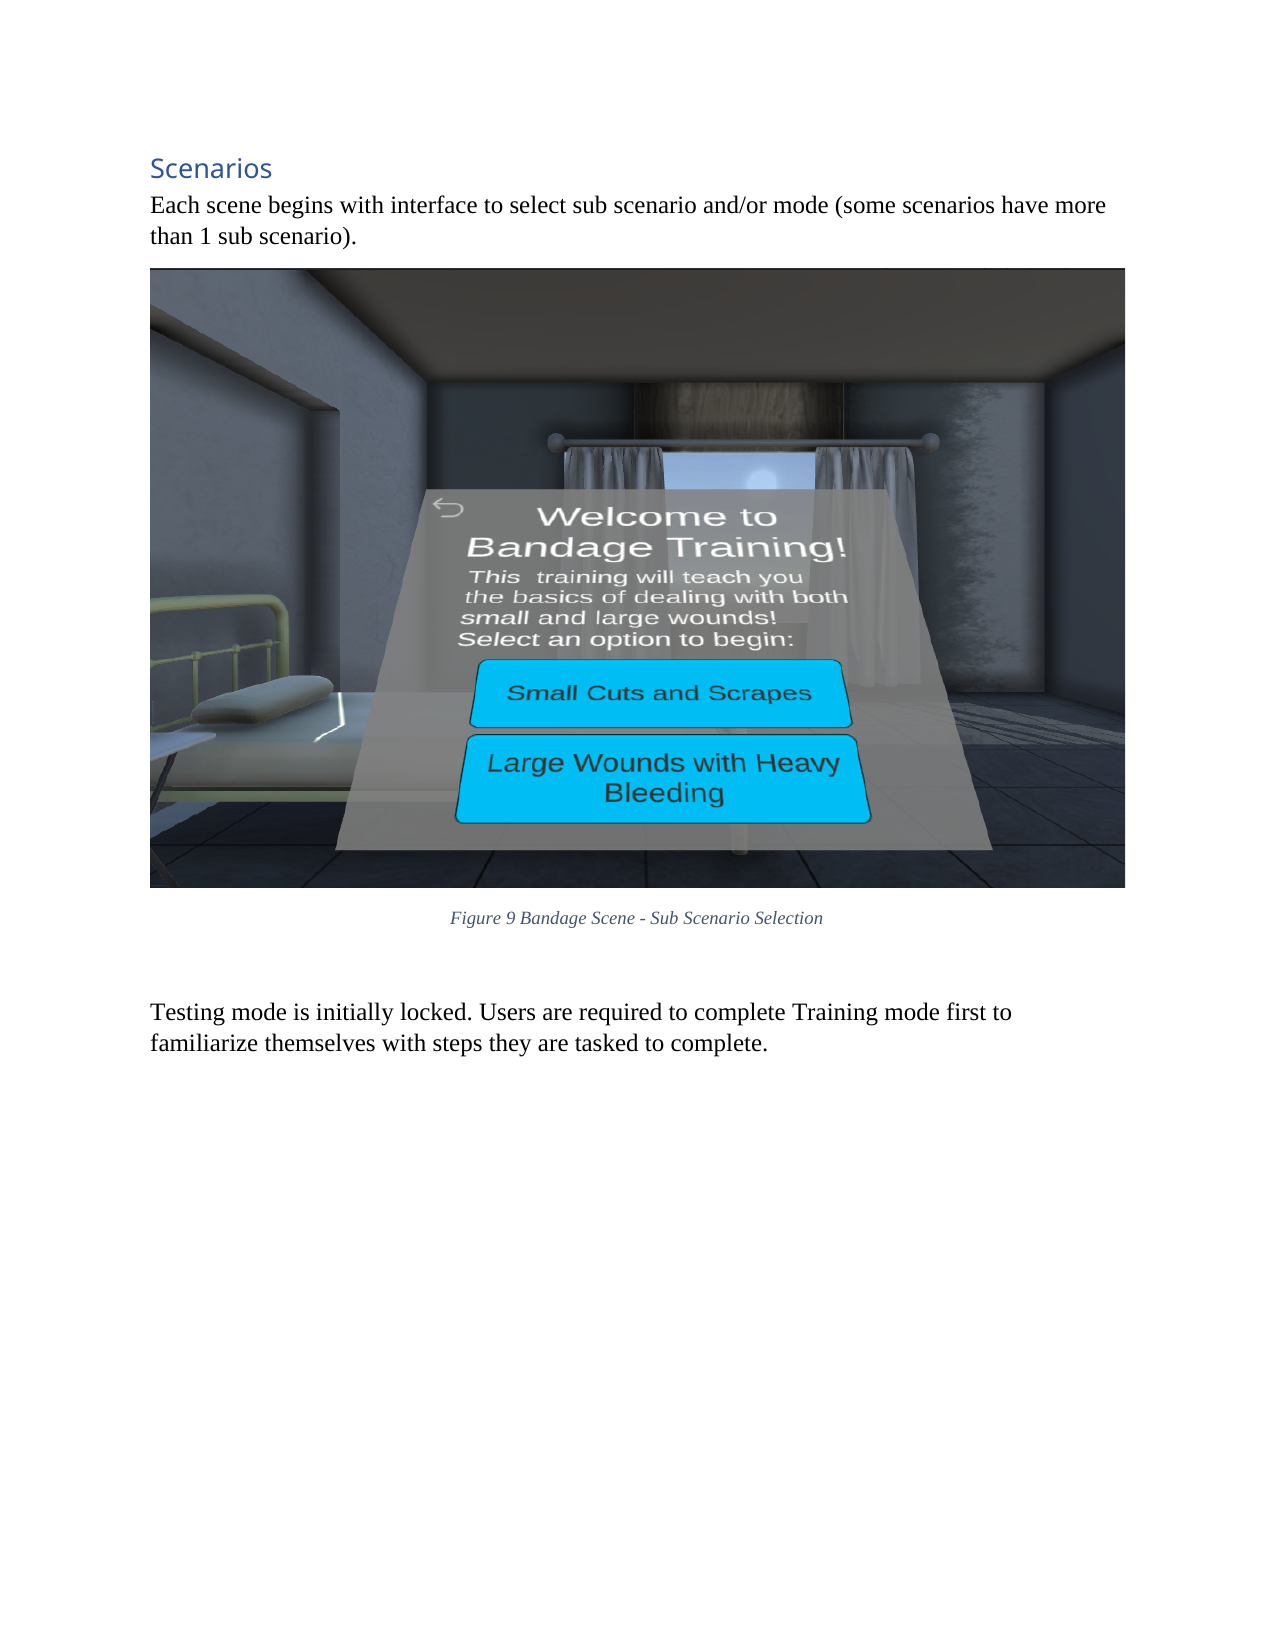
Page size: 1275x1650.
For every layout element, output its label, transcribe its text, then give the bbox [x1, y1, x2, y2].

text Each scene begins with interface to select sub scenario and/or mode (some scenarios have more than 1 sub scenario). [150, 190, 1125, 249]
text Figure 9 Bandage Scene - Sub Scenario Selection [150, 907, 1125, 928]
subtitle Scenarios [150, 150, 1125, 187]
picture [150, 268, 1125, 888]
text Testing mode is initially locked. Users are required to complete Training mode first to familiarize themselves with steps they are tasked to complete. [150, 997, 1125, 1057]
